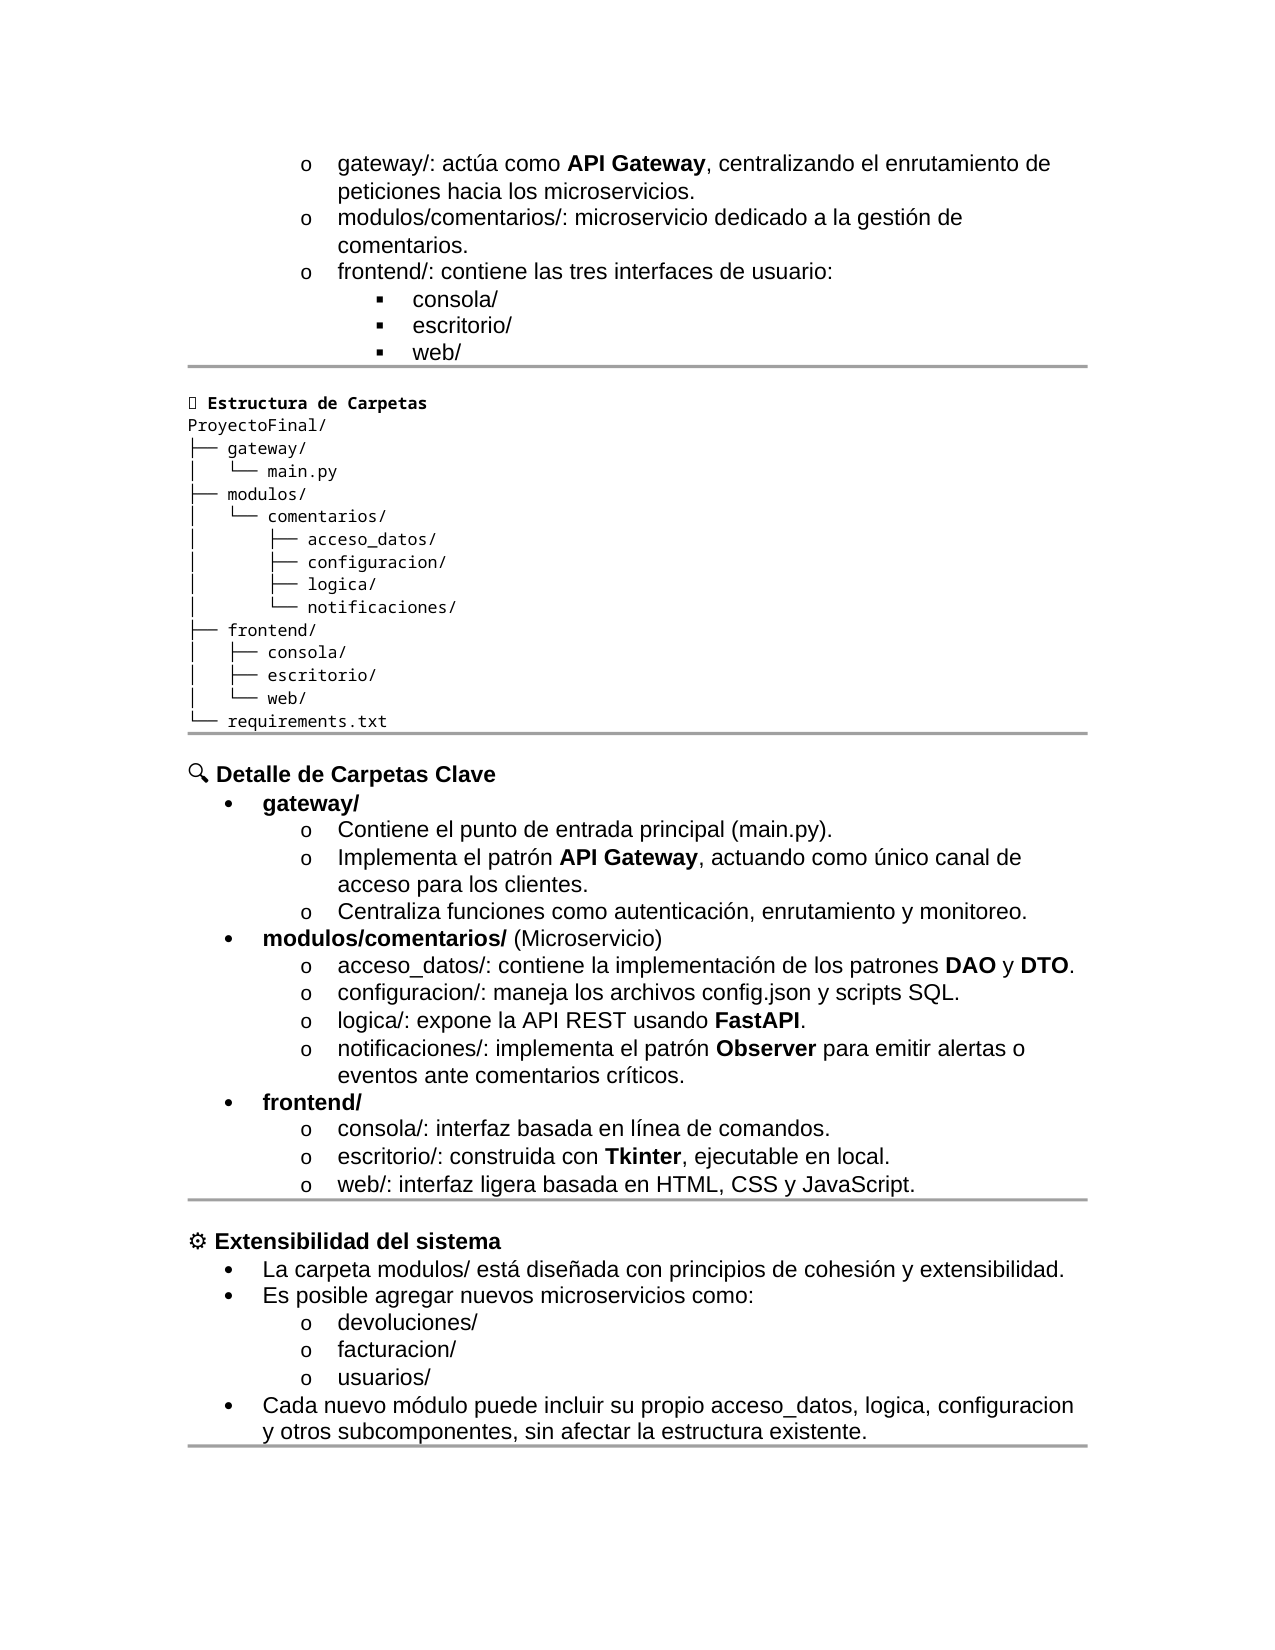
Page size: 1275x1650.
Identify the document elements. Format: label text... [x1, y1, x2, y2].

list Implementa el patrón API Gateway, actuando como único canal de acceso para los clientes. [300, 843, 1087, 898]
list web/ [375, 338, 1087, 364]
list Centraliza funciones como autenticación, enrutamiento y monitoreo. [300, 898, 1087, 925]
list usuarios/ [300, 1364, 1087, 1392]
list web/: interfaz ligera basada en HTML, CSS y JavaScript. [300, 1171, 1087, 1198]
text │ ├── consola/ [187, 641, 1087, 664]
text ├── gateway/ [187, 437, 1087, 459]
list consola/ [375, 286, 1087, 312]
text │ ├── logica/ [187, 573, 1087, 596]
text ⚙️ Extensibilidad del sistema [187, 1225, 1087, 1256]
text │ ├── escritorio/ [187, 664, 1087, 686]
text 🔍 Detalle de Carpetas Clave [187, 758, 1087, 789]
text 📁 Estructura de Carpetas [187, 391, 1087, 414]
text │ └── web/ [187, 686, 1087, 709]
list La carpeta modulos/ está diseñada con principios de cohesión y extensibilidad. [225, 1256, 1087, 1282]
text │ └── notificaciones/ [187, 596, 1087, 618]
list Contiene el punto de entrada principal (main.py). [300, 816, 1087, 843]
list modulos/comentarios/ (Microservicio) [225, 925, 1087, 952]
list gateway/: actúa como API Gateway, centralizando el enrutamiento de peticiones hacia los microservicios. [300, 150, 1087, 204]
list logica/: expone la API REST usando FastAPI. [300, 1007, 1087, 1035]
text └── requirements.txt [187, 709, 1087, 731]
list gateway/ [225, 789, 1087, 816]
list escritorio/: construida con Tkinter, ejecutable en local. [300, 1143, 1087, 1171]
list frontend/: contiene las tres interfaces de usuario: [300, 258, 1087, 286]
list modulos/comentarios/: microservicio dedicado a la gestión de comentarios. [300, 204, 1087, 258]
list facturacion/ [300, 1336, 1087, 1364]
list frontend/ [225, 1089, 1087, 1115]
list Es posible agregar nuevos microservicios como: [225, 1282, 1087, 1309]
list notificaciones/: implementa el patrón Observer para emitir alertas o eventos ante comentarios críticos. [300, 1035, 1087, 1089]
text │ └── comentarios/ [187, 505, 1087, 527]
list consola/: interfaz basada en línea de comandos. [300, 1115, 1087, 1143]
list configuracion/: maneja los archivos config.json y scripts SQL. [300, 979, 1087, 1007]
text │ ├── configuracion/ [187, 550, 1087, 573]
text ├── modulos/ [187, 482, 1087, 505]
list acceso_datos/: contiene la implementación de los patrones DAO y DTO. [300, 952, 1087, 979]
text │ ├── acceso_datos/ [187, 527, 1087, 550]
text ├── frontend/ [187, 618, 1087, 641]
list Cada nuevo módulo puede incluir su propio acceso_datos, logica, configuracion y otros subcomponentes, sin afectar la estructura existente. [225, 1392, 1087, 1444]
list escritorio/ [375, 312, 1087, 338]
text ProyectoFinal/ [187, 414, 1087, 437]
list devoluciones/ [300, 1309, 1087, 1336]
text │ └── main.py [187, 459, 1087, 482]
